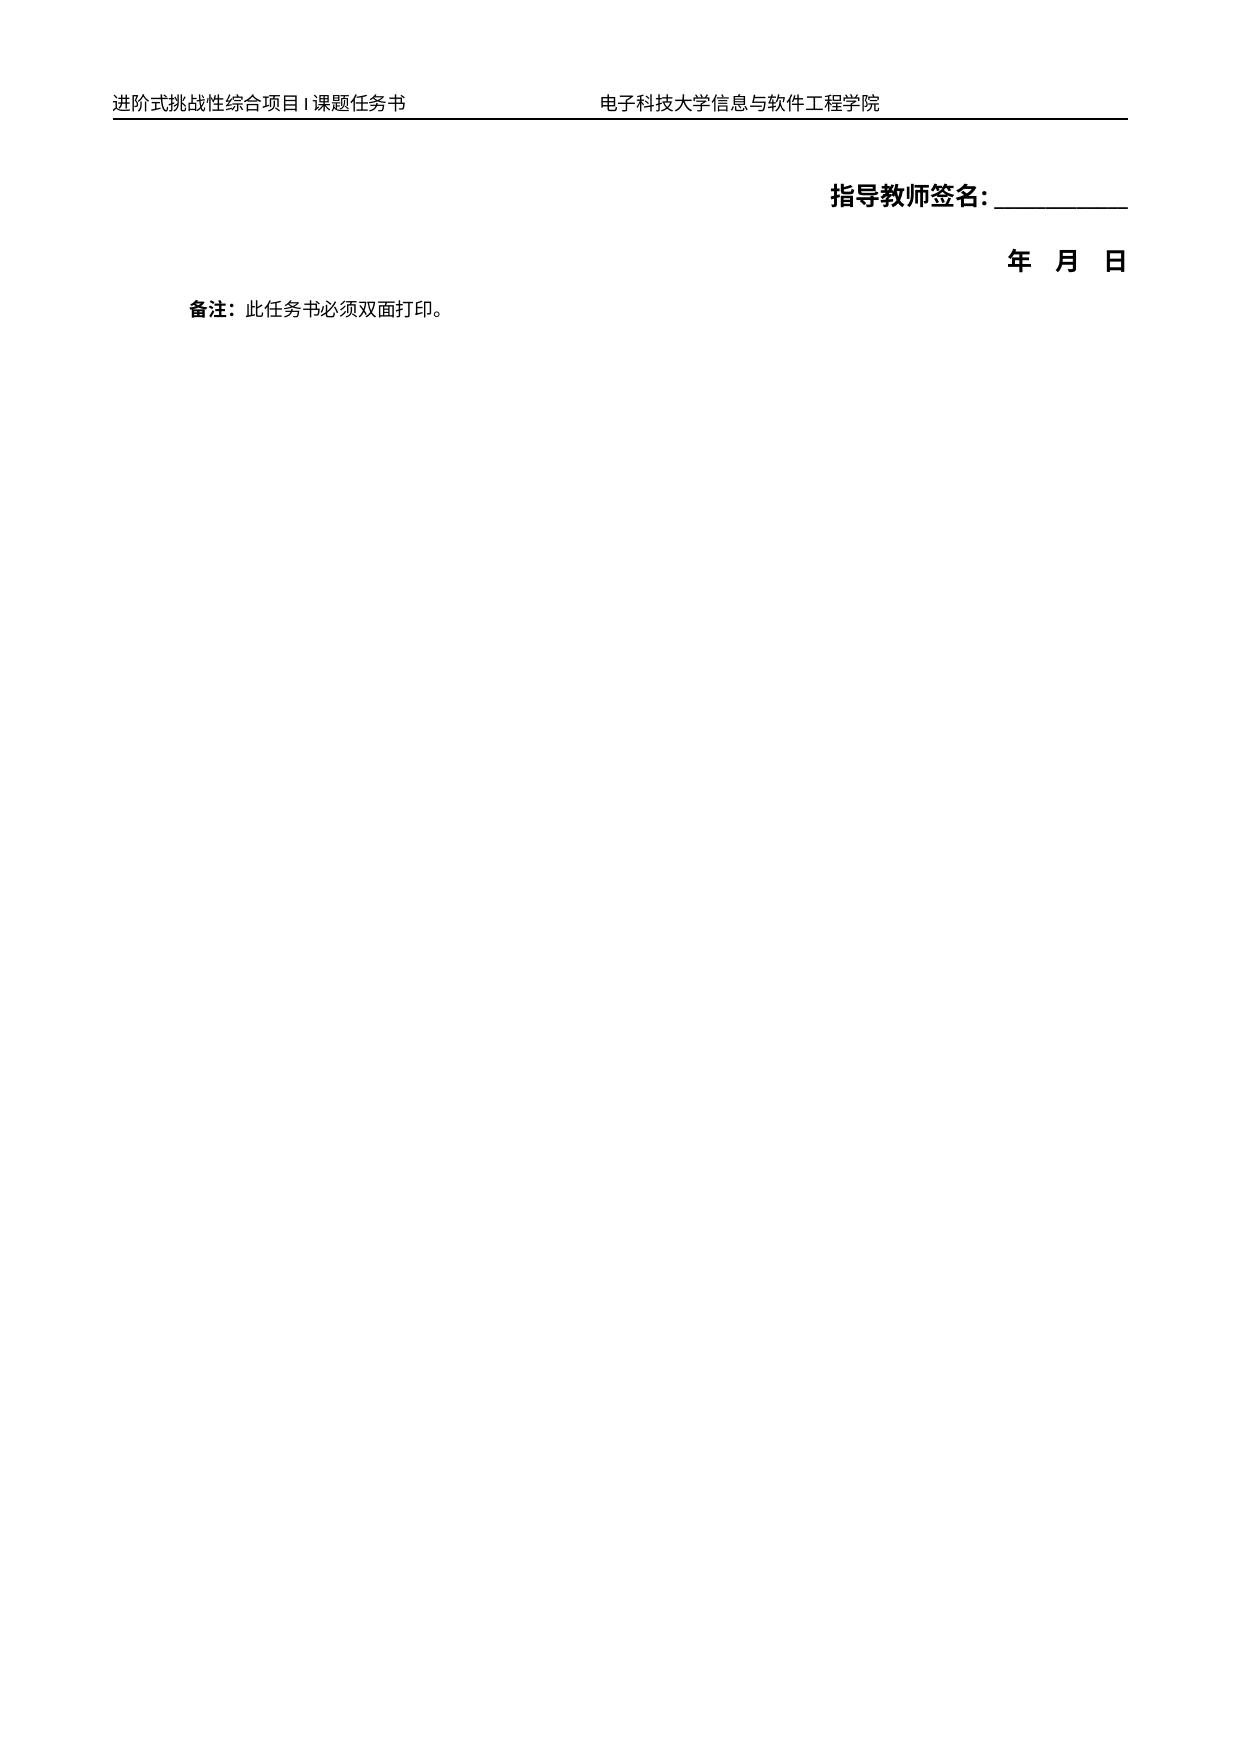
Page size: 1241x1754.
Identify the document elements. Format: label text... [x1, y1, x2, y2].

text 指导教师签名: _____________ [112, 162, 1128, 227]
text 备注：此任务书必须双面打印。 [112, 292, 1128, 324]
text 年 月 日 [112, 227, 1128, 292]
